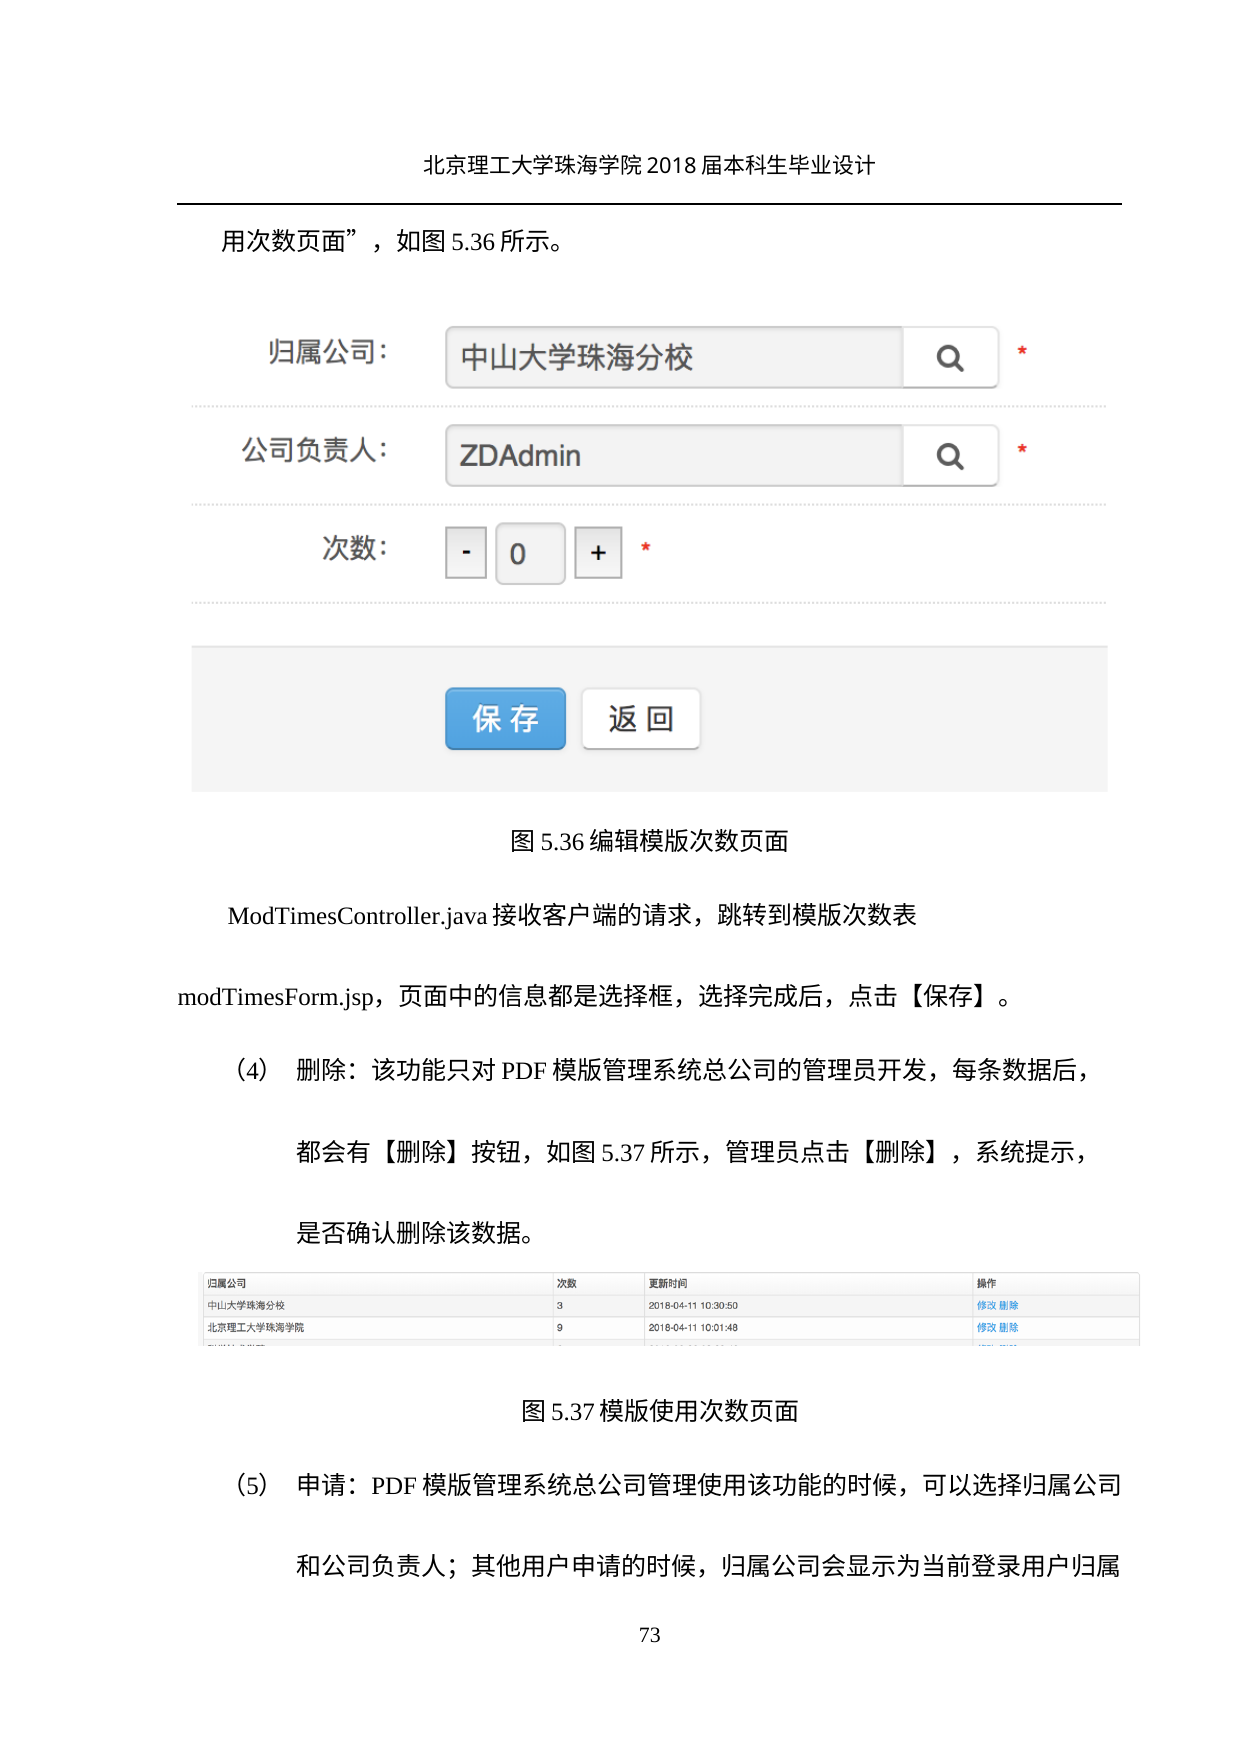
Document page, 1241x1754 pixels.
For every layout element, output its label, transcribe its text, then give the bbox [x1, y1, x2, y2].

picture [191, 280, 1108, 794]
picture [198, 1272, 1144, 1346]
list 删除：该功能只对PDF模版管理系统总公司的管理员开发，每条数据后，都会有【删除】按钮，如图5.37所示，管理员点击【删除】，系统提示，是否确认删除该数据。 [221, 1036, 1122, 1264]
text 图5.36编辑模版次数页面 [177, 807, 1122, 872]
text ModTimesController.java接收客户端的请求，跳转到模版次数表modTimesForm.jsp，页面中的信息都是选择框，选择完成后，点击【保存】。 [177, 881, 1122, 1027]
text 图5.37模版使用次数页面 [177, 1377, 1122, 1442]
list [221, 1451, 1122, 1597]
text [221, 207, 1122, 272]
